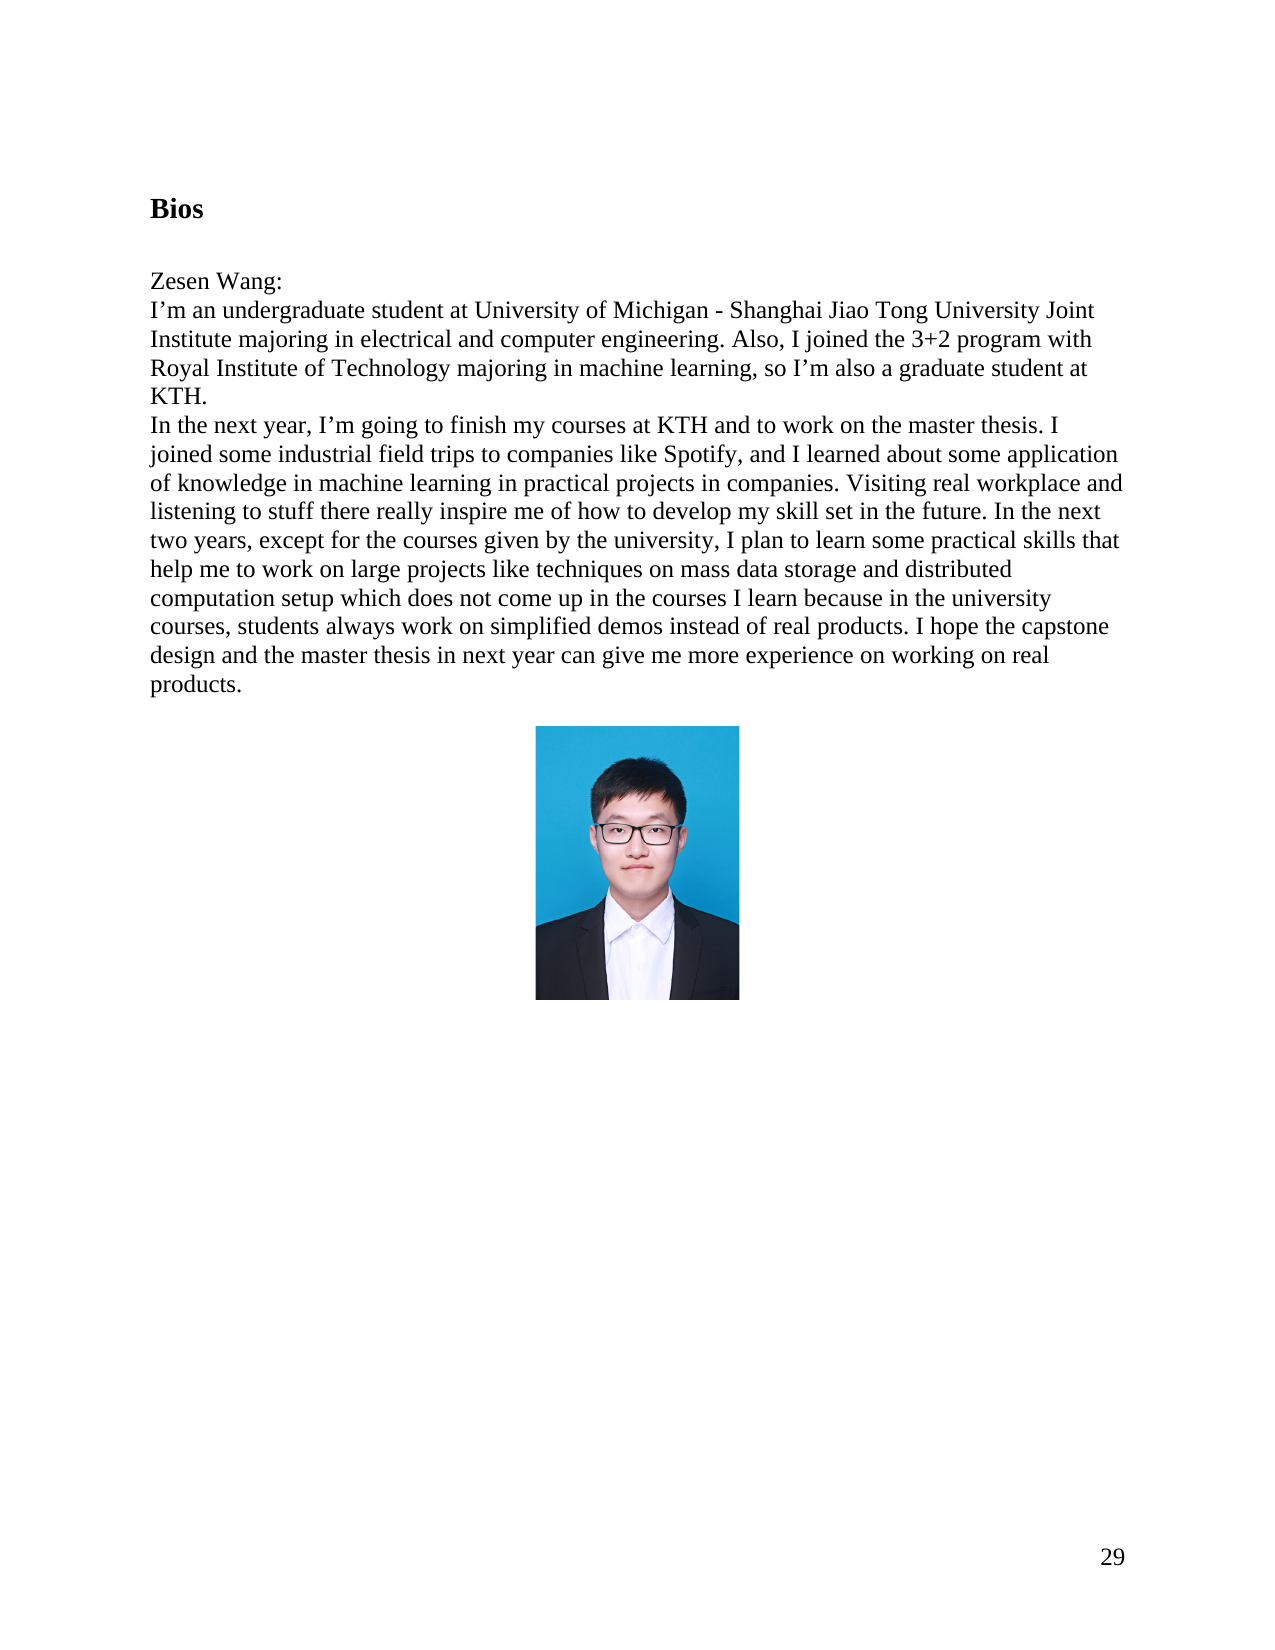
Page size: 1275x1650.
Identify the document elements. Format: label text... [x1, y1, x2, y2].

subtitle Bios [150, 192, 1125, 225]
text Zesen Wang: [150, 266, 1125, 295]
text I’m an undergraduate student at University of Michigan - Shanghai Jiao Tong University Joint Institute majoring in electrical and computer engineering. Also, I joined the 3+2 program with Royal Institute of Technology majoring in machine learning, so I’m also a graduate student at KTH. In the next year, I’m going to finish my courses at KTH and to work on the master thesis. I joined some industrial field trips to companies like Spotify, and I learned about some application of knowledge in machine learning in practical projects in companies. Visiting real workplace and listening to stuff there really inspire me of how to develop my skill set in the future. In the next two years, except for the courses given by the university, I plan to learn some practical skills that help me to work on large projects like techniques on mass data storage and distributed computation setup which does not come up in the courses I learn because in the university courses, students always work on simplified demos instead of real products. I hope the capstone design and the master thesis in next year can give me more experience on working on real products. [150, 295, 1125, 698]
picture [535, 726, 740, 1000]
